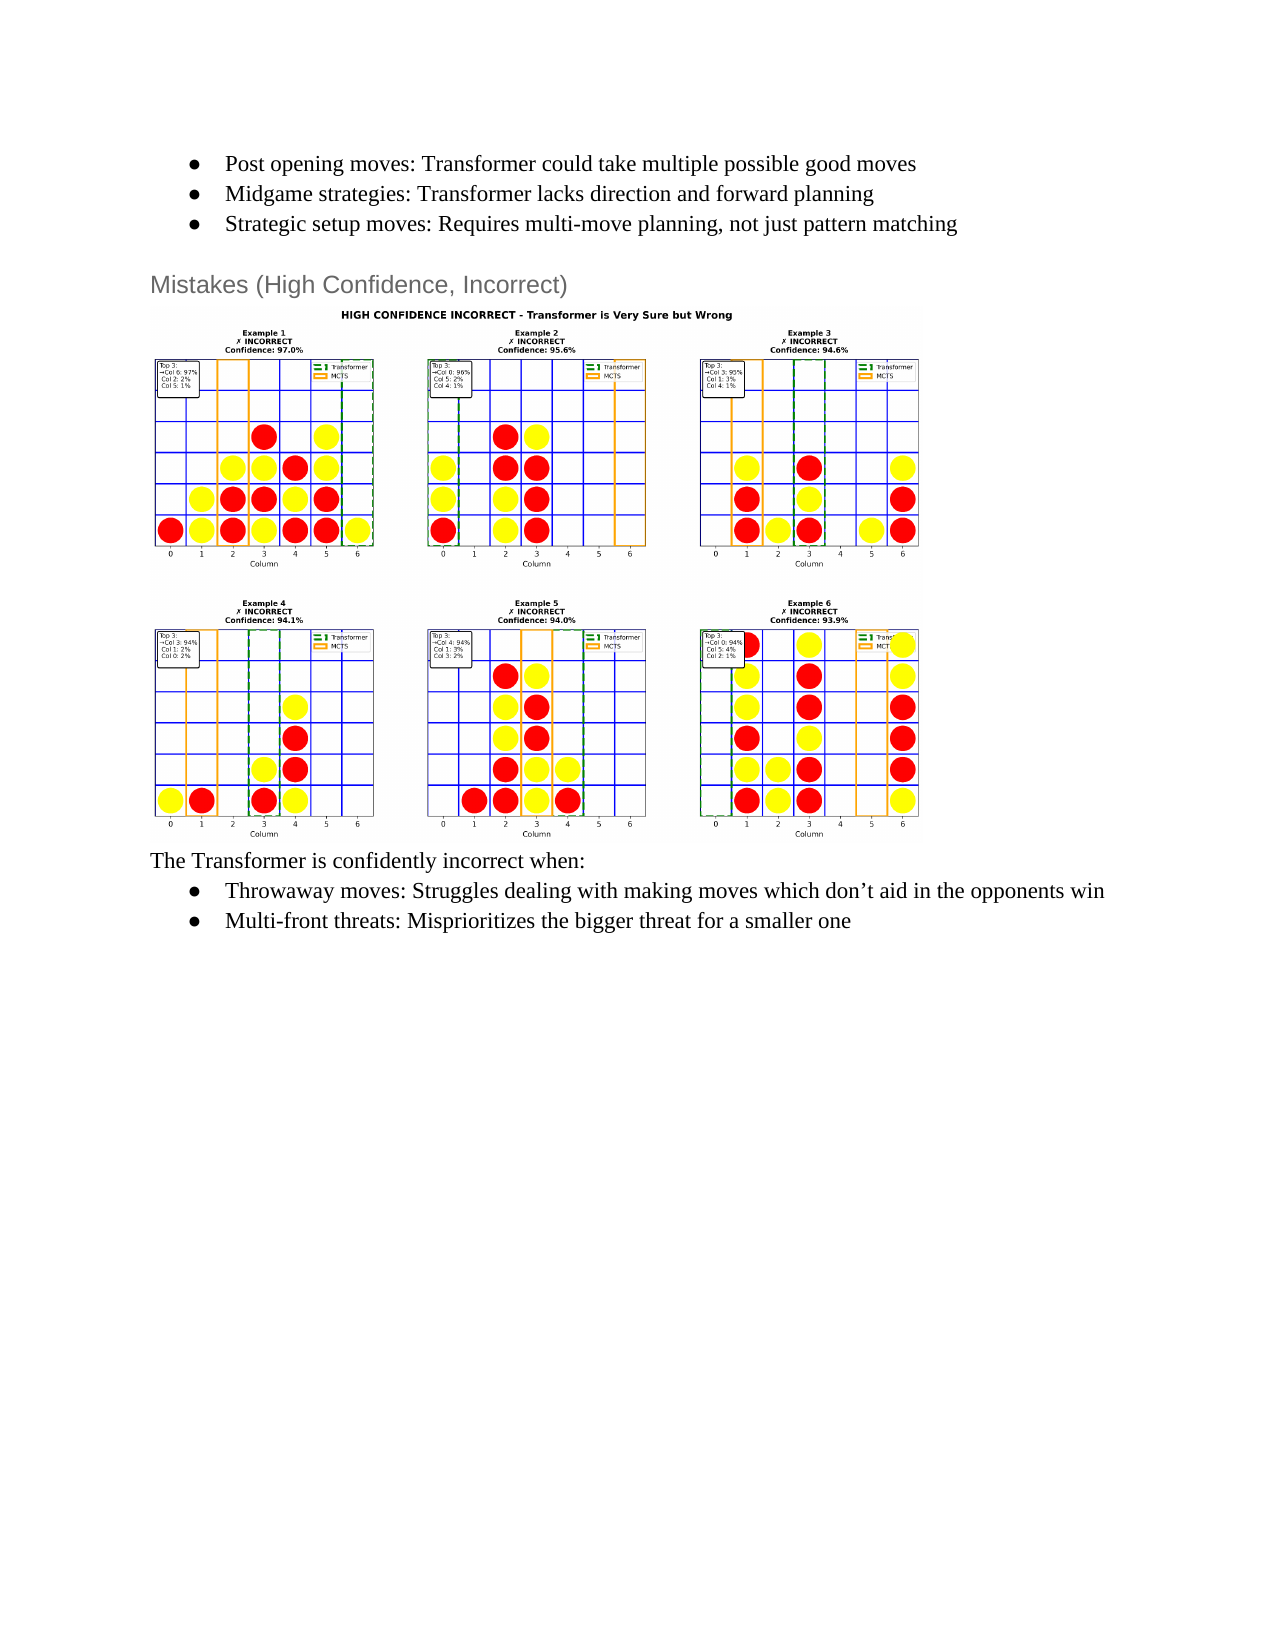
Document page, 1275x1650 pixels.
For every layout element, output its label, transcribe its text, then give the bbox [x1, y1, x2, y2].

list Throwaway moves: Struggles dealing with making moves which don’t aid in the opponents win [187, 877, 1125, 903]
list Post opening moves: Transformer could take multiple possible good moves [187, 150, 1125, 176]
list Multi-front threats: Misprioritizes the bigger threat for a smaller one [187, 907, 1125, 934]
subtitle Mistakes (High Confidence, Incorrect) [150, 270, 1125, 298]
picture [150, 306, 923, 843]
text The Transformer is confidently incorrect when: [150, 847, 1125, 873]
list Strategic setup moves: Requires multi-move planning, not just pattern matching [187, 210, 1125, 237]
list Midgame strategies: Transformer lacks direction and forward planning [187, 180, 1125, 207]
